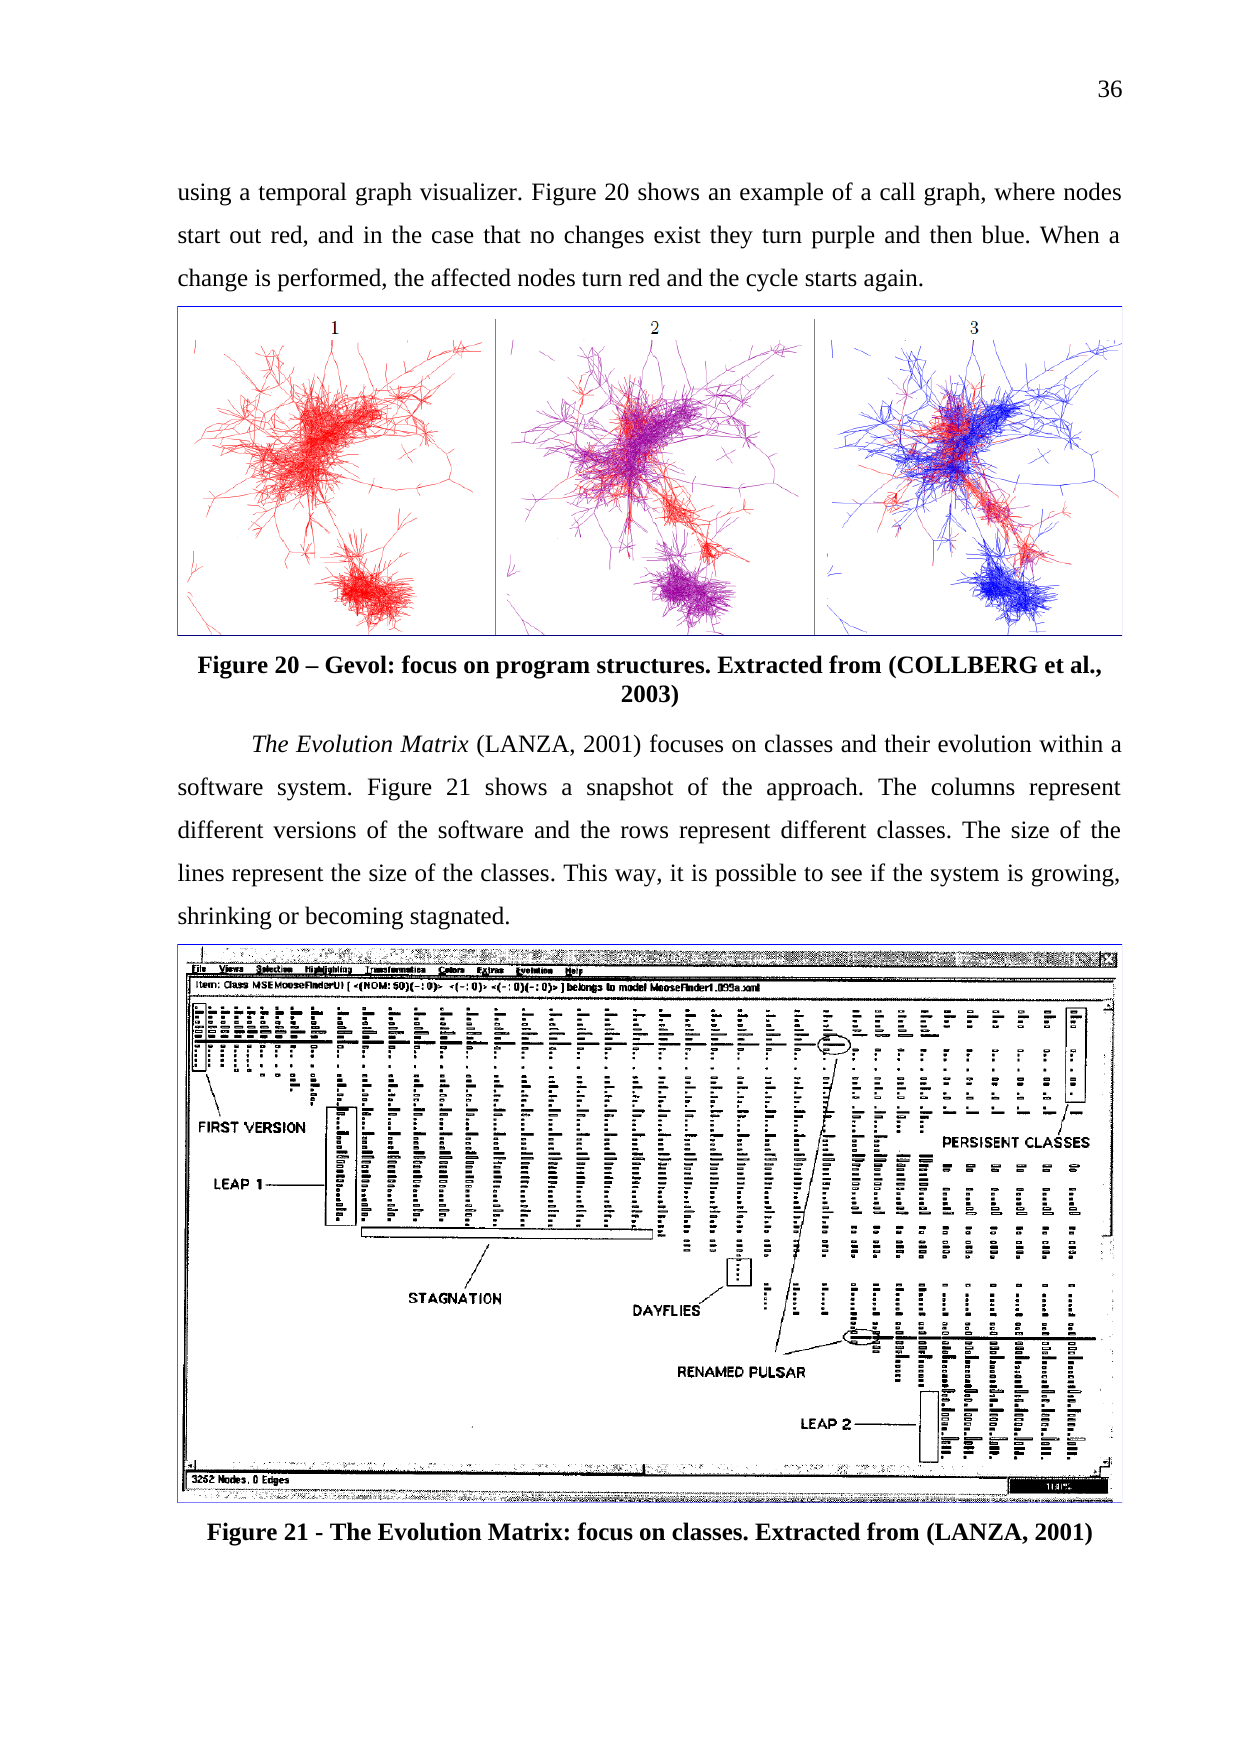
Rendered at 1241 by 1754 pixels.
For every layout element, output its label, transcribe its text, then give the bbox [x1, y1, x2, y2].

text Figure 21 - The Evolution Matrix: focus on classes. Extracted from (LANZA, 2001) [177, 1517, 1122, 1545]
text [177, 177, 1122, 292]
text The Evolution Matrix (LANZA, 2001) focuses on classes and their evolution within a software system. Figure 21 shows a snapshot of the approach. The columns represent different versions of the software and the rows represent different classes. The size of the lines represent the size of the classes. This way, it is possible to see if the system is growing, shrinking or becoming stagnated. [177, 729, 1122, 930]
text Figure 20 – Gevol: focus on program structures. Extracted from (COLLBERG et al., 2003) [177, 650, 1122, 708]
picture [177, 306, 1123, 636]
picture [177, 944, 1123, 1503]
